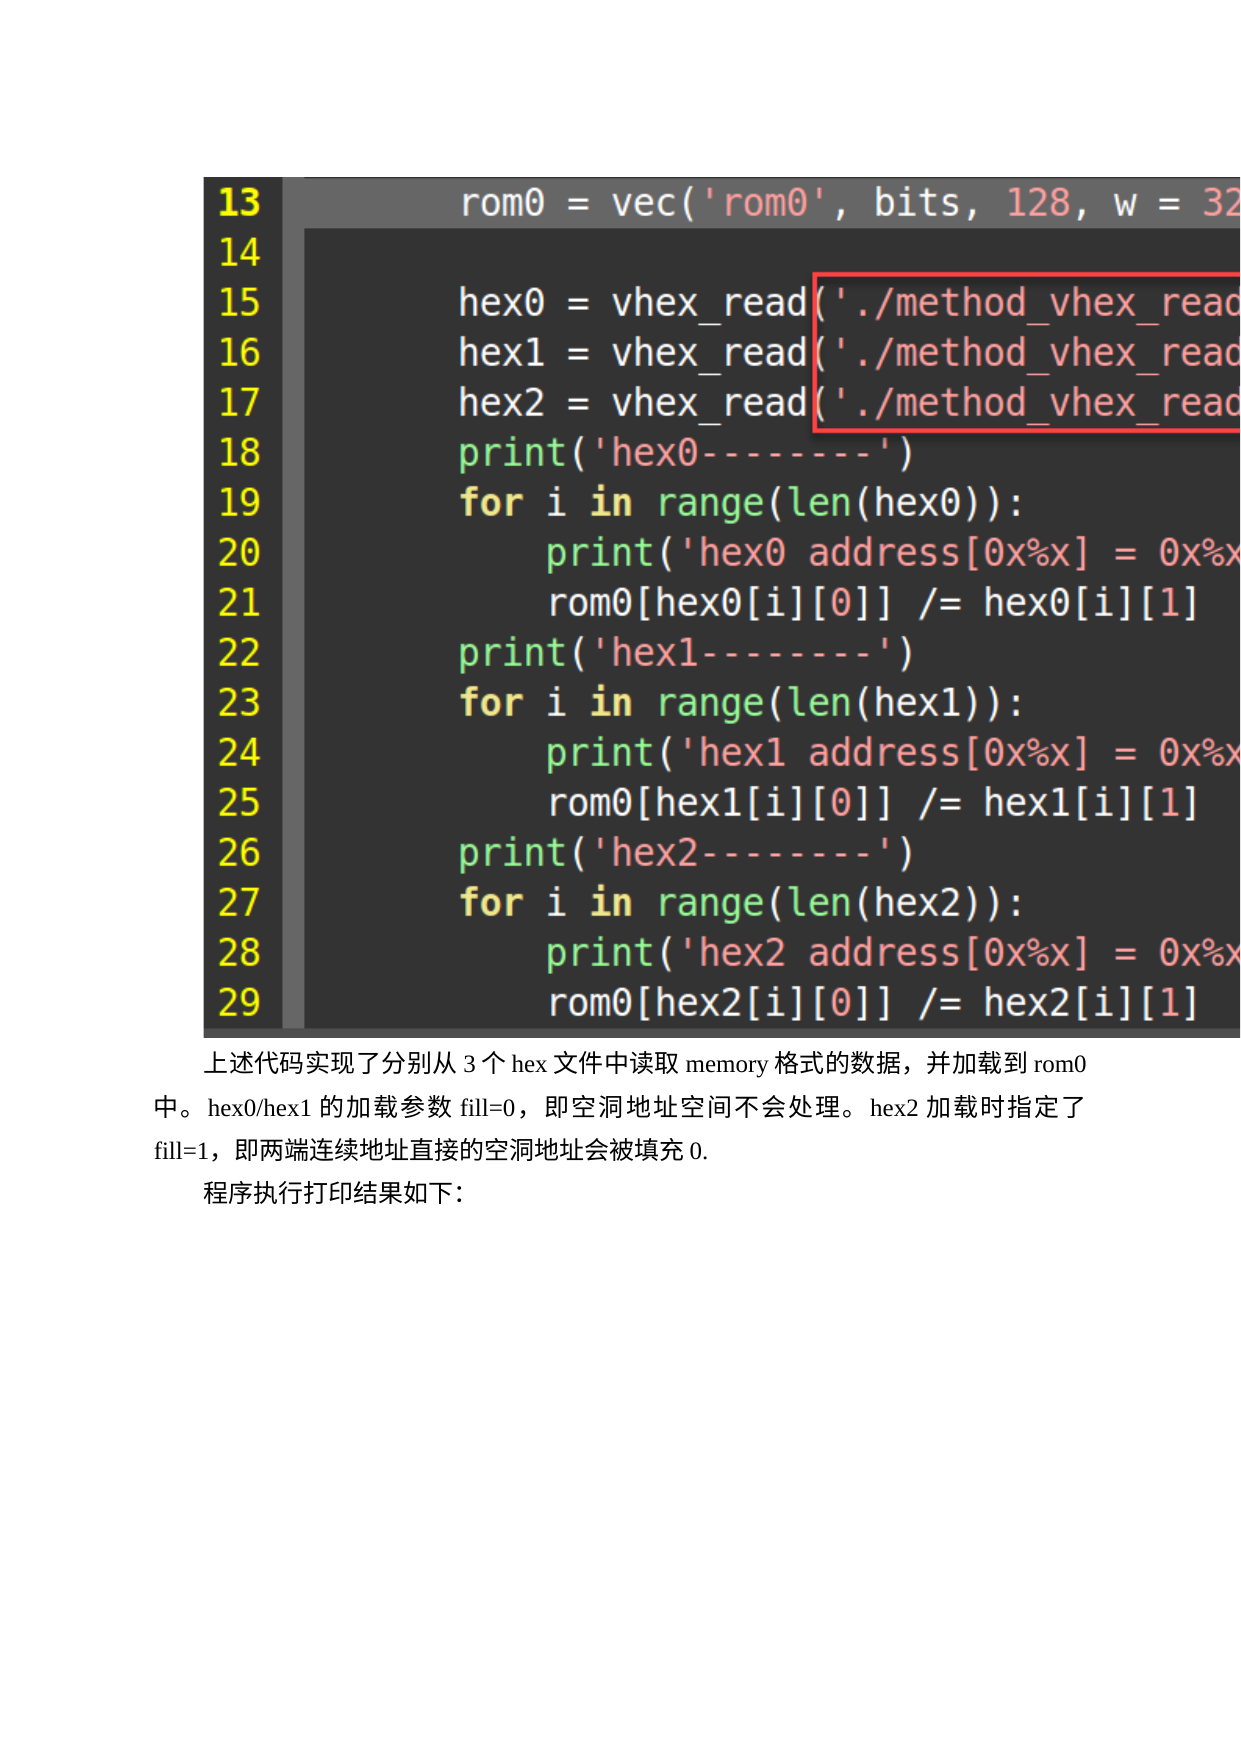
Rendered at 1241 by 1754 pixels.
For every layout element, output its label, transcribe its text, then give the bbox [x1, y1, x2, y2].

text 上述代码实现了分别从3个hex文件中读取memory格式的数据，并加载到rom0中。hex0/hex1的加载参数fill=0，即空洞地址空间不会处理。hex2加载时指定了fill=1，即两端连续地址直接的空洞地址会被填充0. [153, 1044, 1087, 1167]
picture [203, 177, 1241, 1038]
text 程序执行打印结果如下： [153, 1174, 1087, 1210]
